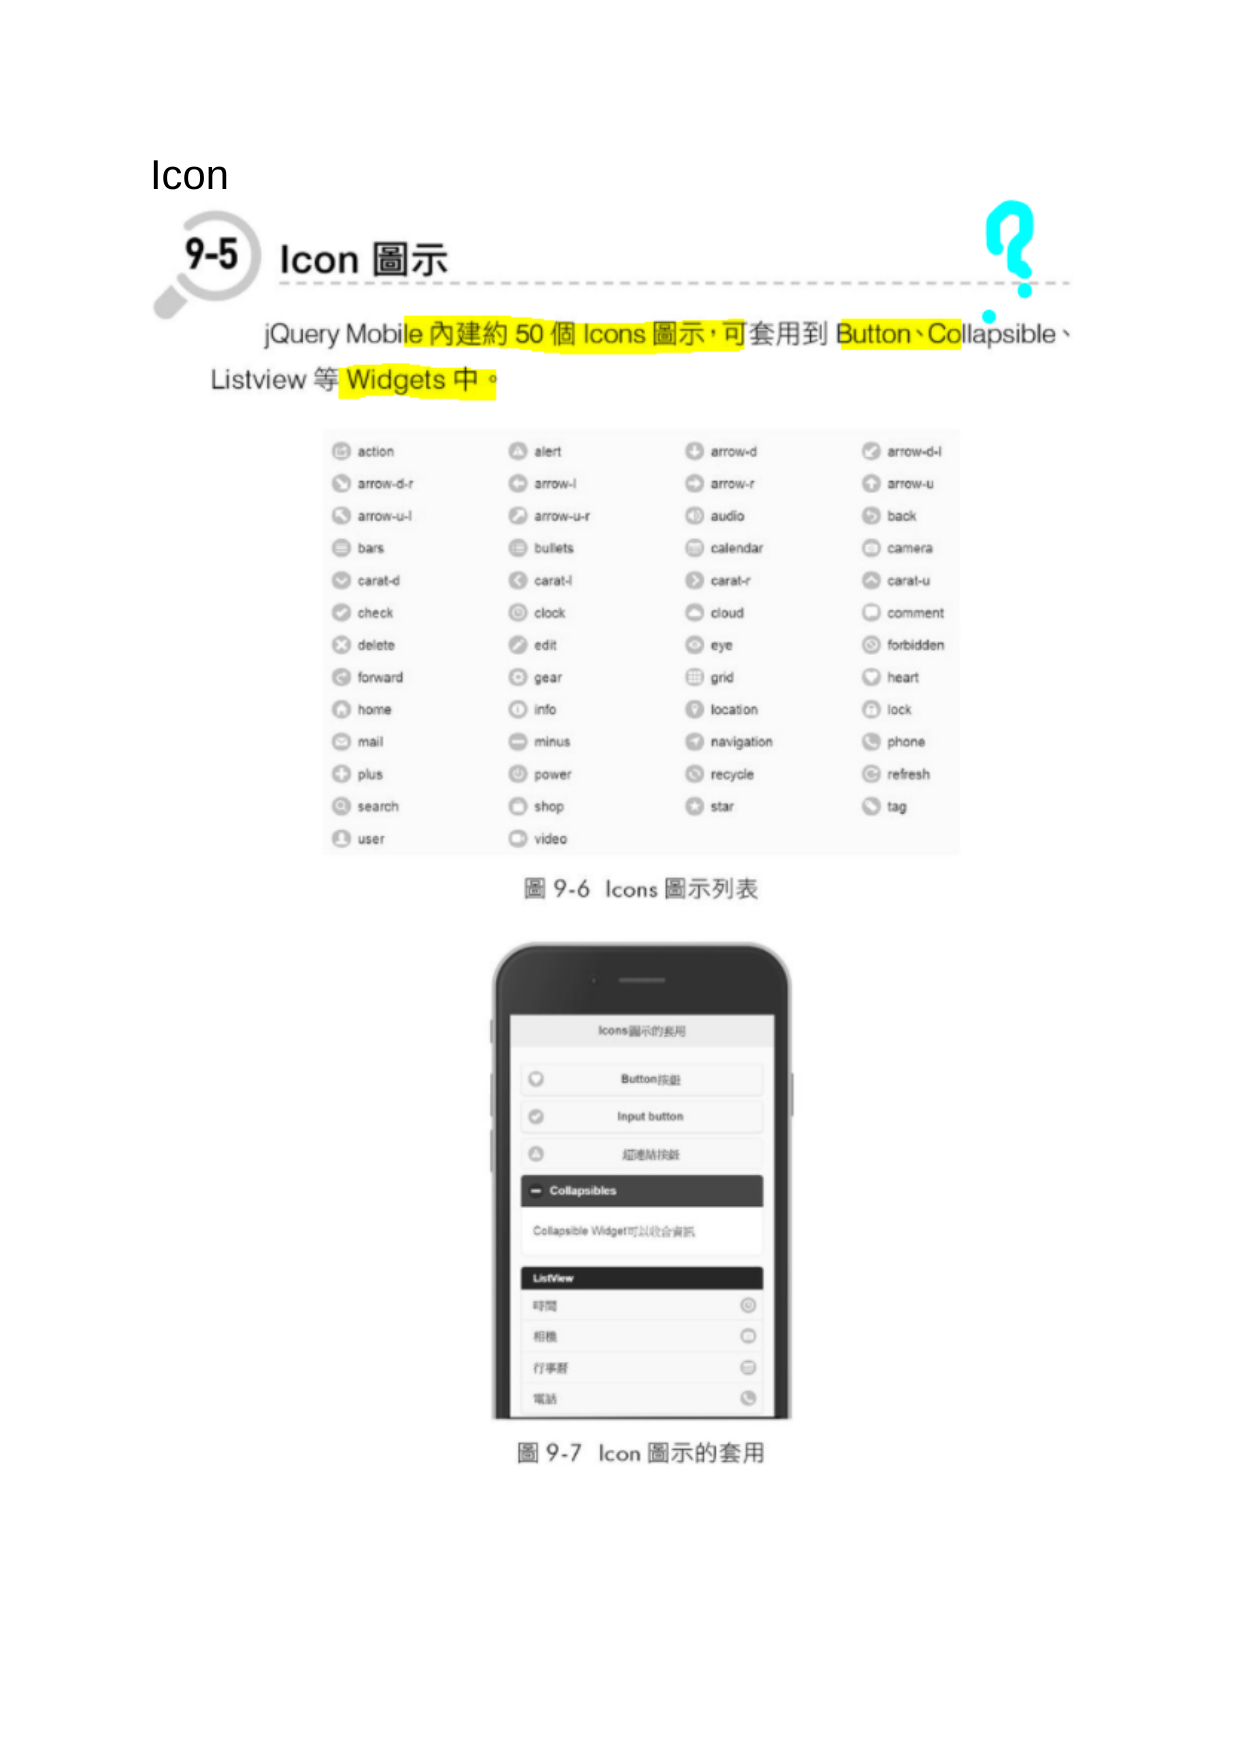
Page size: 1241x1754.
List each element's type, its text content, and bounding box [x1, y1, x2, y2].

picture [150, 197, 1091, 1486]
subtitle Icon [150, 150, 1090, 197]
